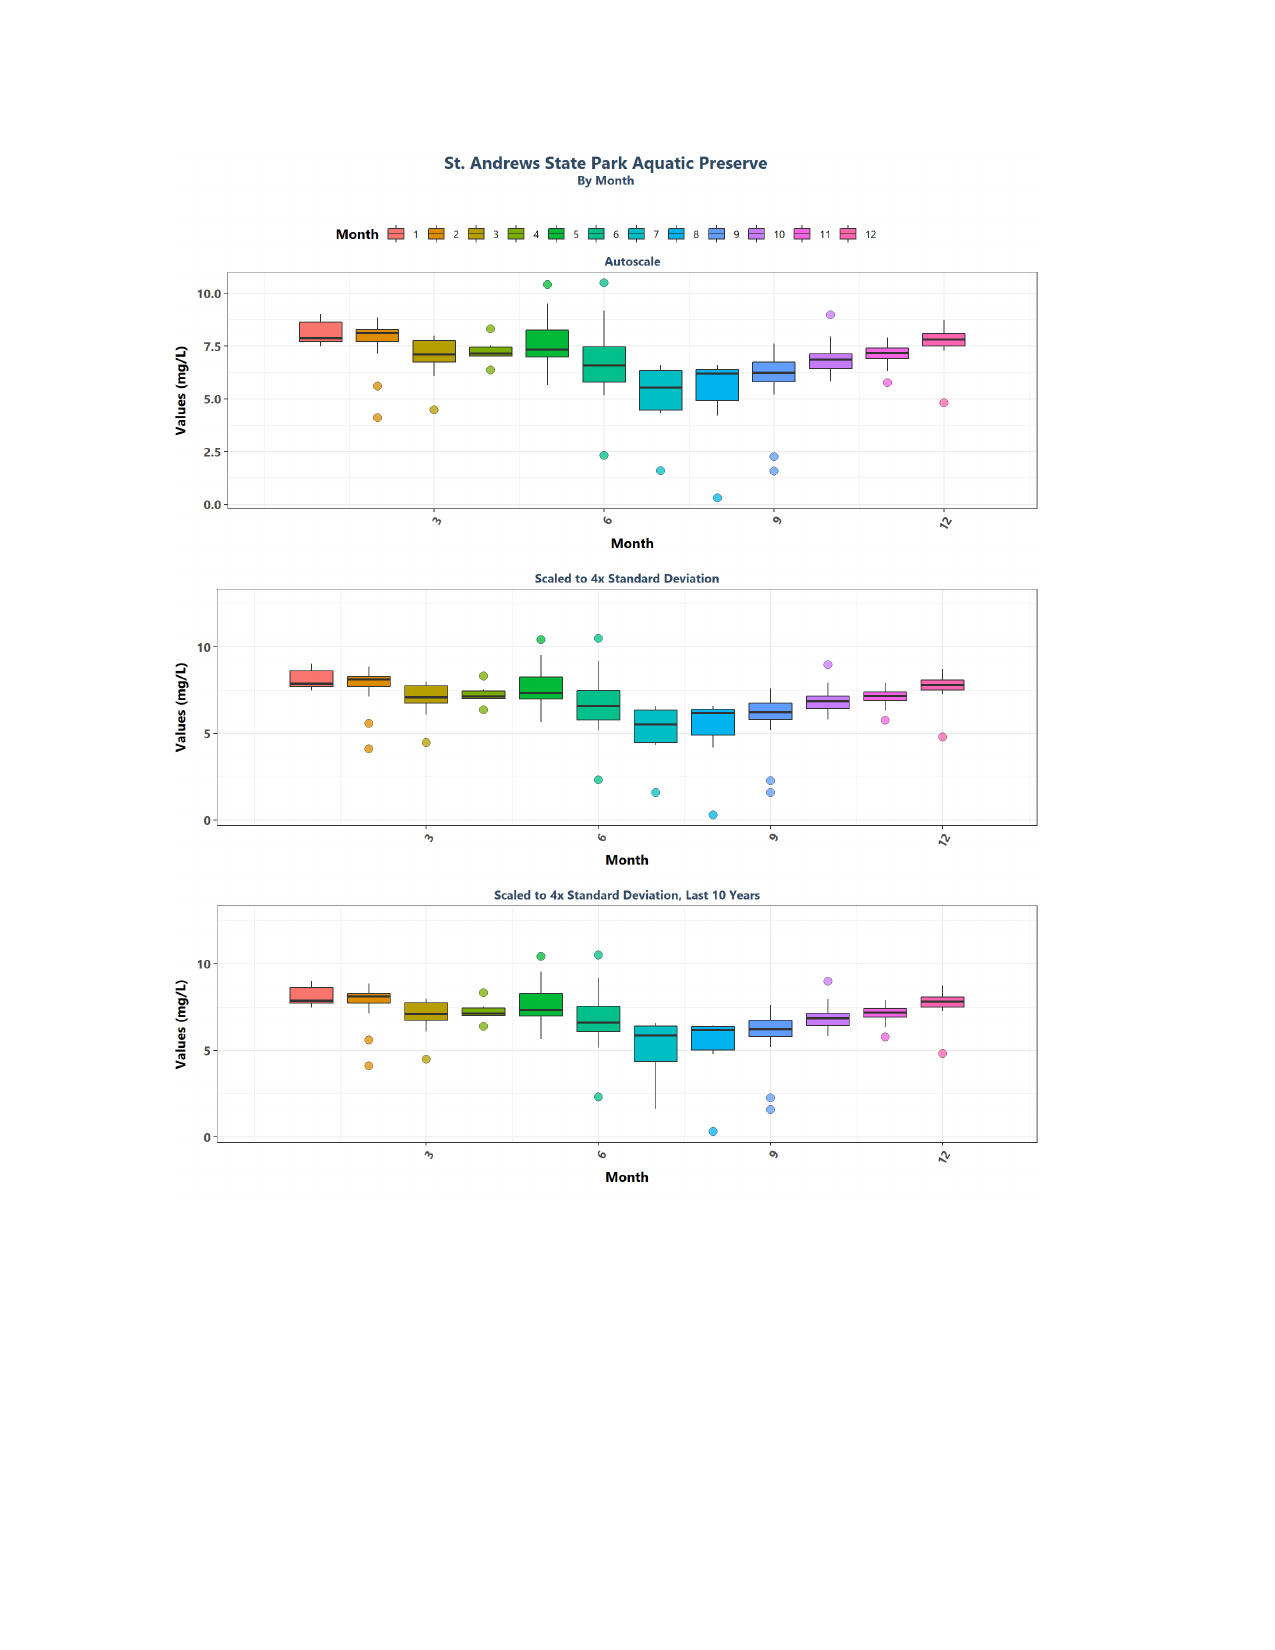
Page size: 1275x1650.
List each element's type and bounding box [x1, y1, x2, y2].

picture [168, 150, 1044, 1200]
